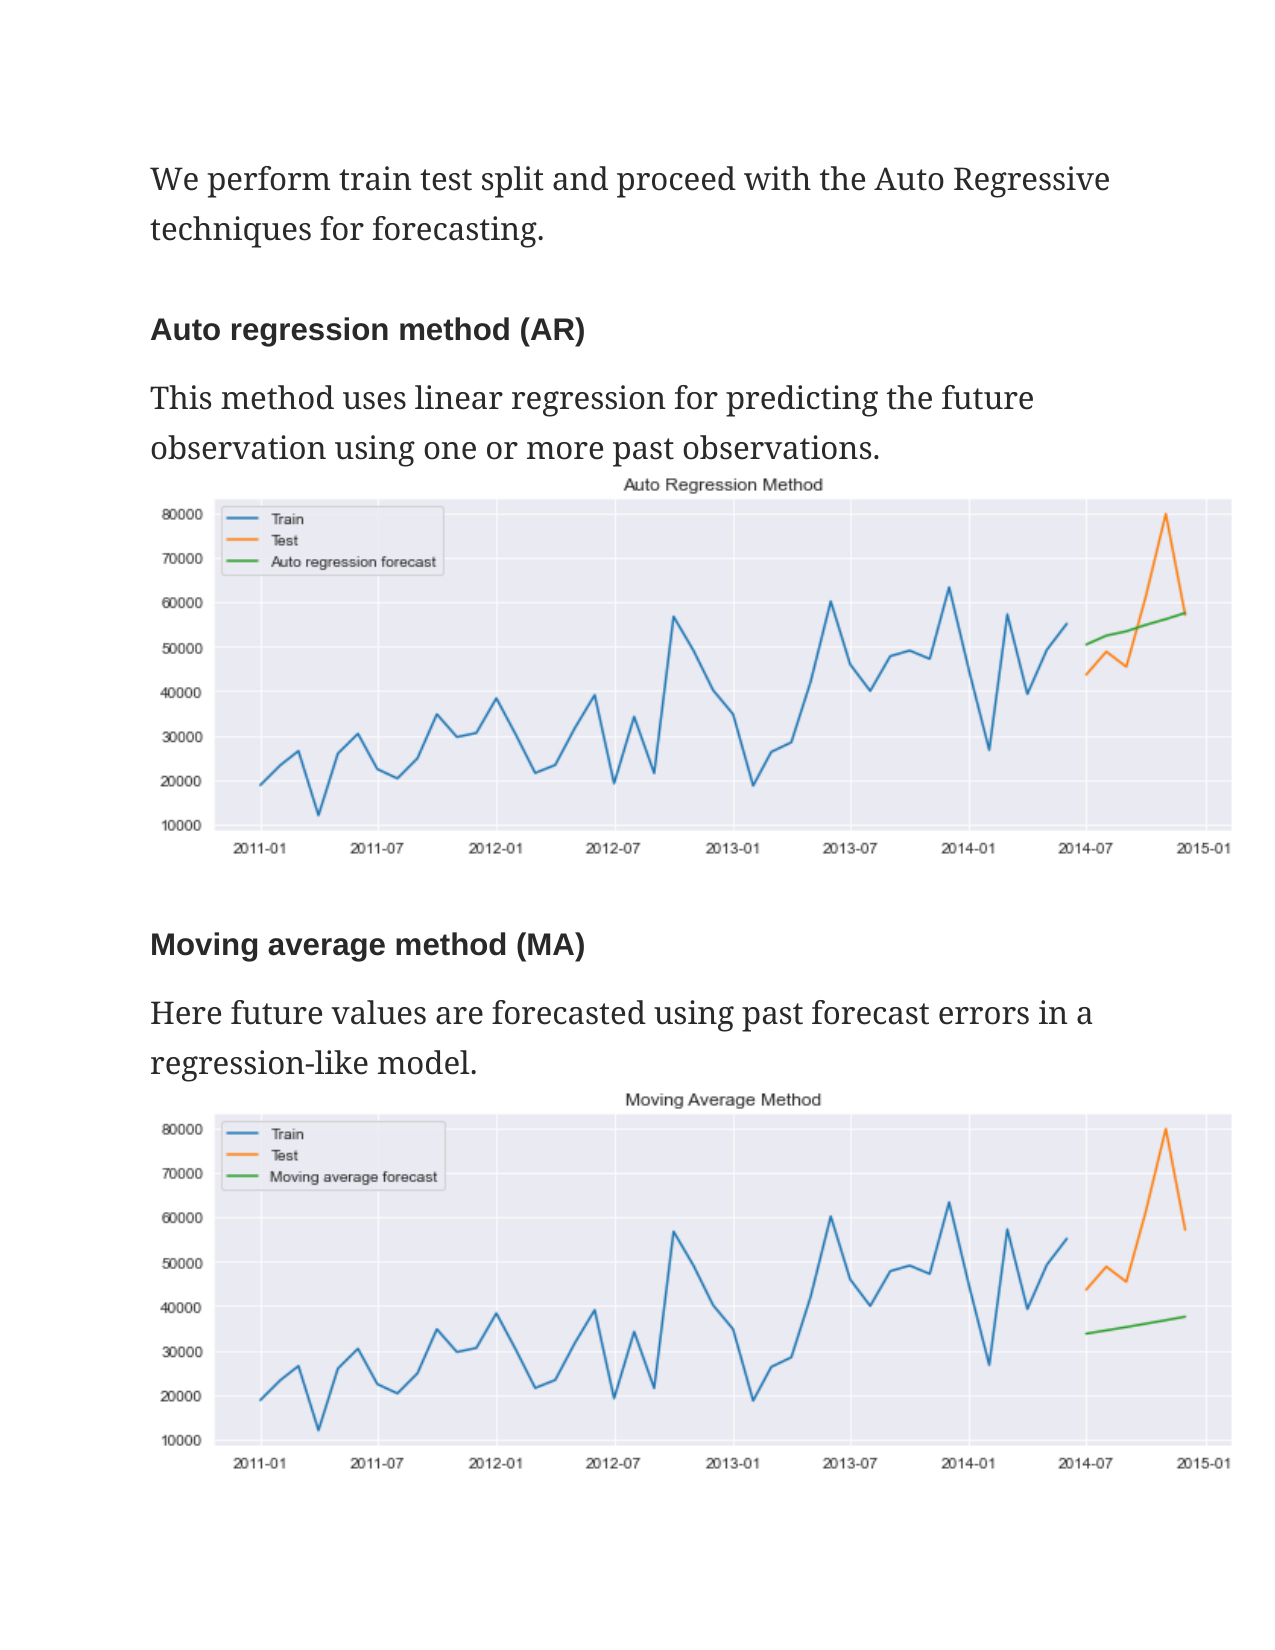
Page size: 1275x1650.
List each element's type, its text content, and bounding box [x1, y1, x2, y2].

picture [150, 1083, 1244, 1481]
text We perform train test split and proceed with the Auto Regressive techniques for forecasting. [150, 150, 1125, 250]
picture [150, 468, 1244, 866]
text Auto regression method (AR) [150, 309, 1125, 347]
text This method uses linear regression for predicting the future observation using one or more past observations. [150, 368, 1125, 468]
text Here future values are forecasted using past forecast errors in a regression-like model. [150, 983, 1125, 1083]
text Moving average method (MA) [150, 924, 1125, 962]
